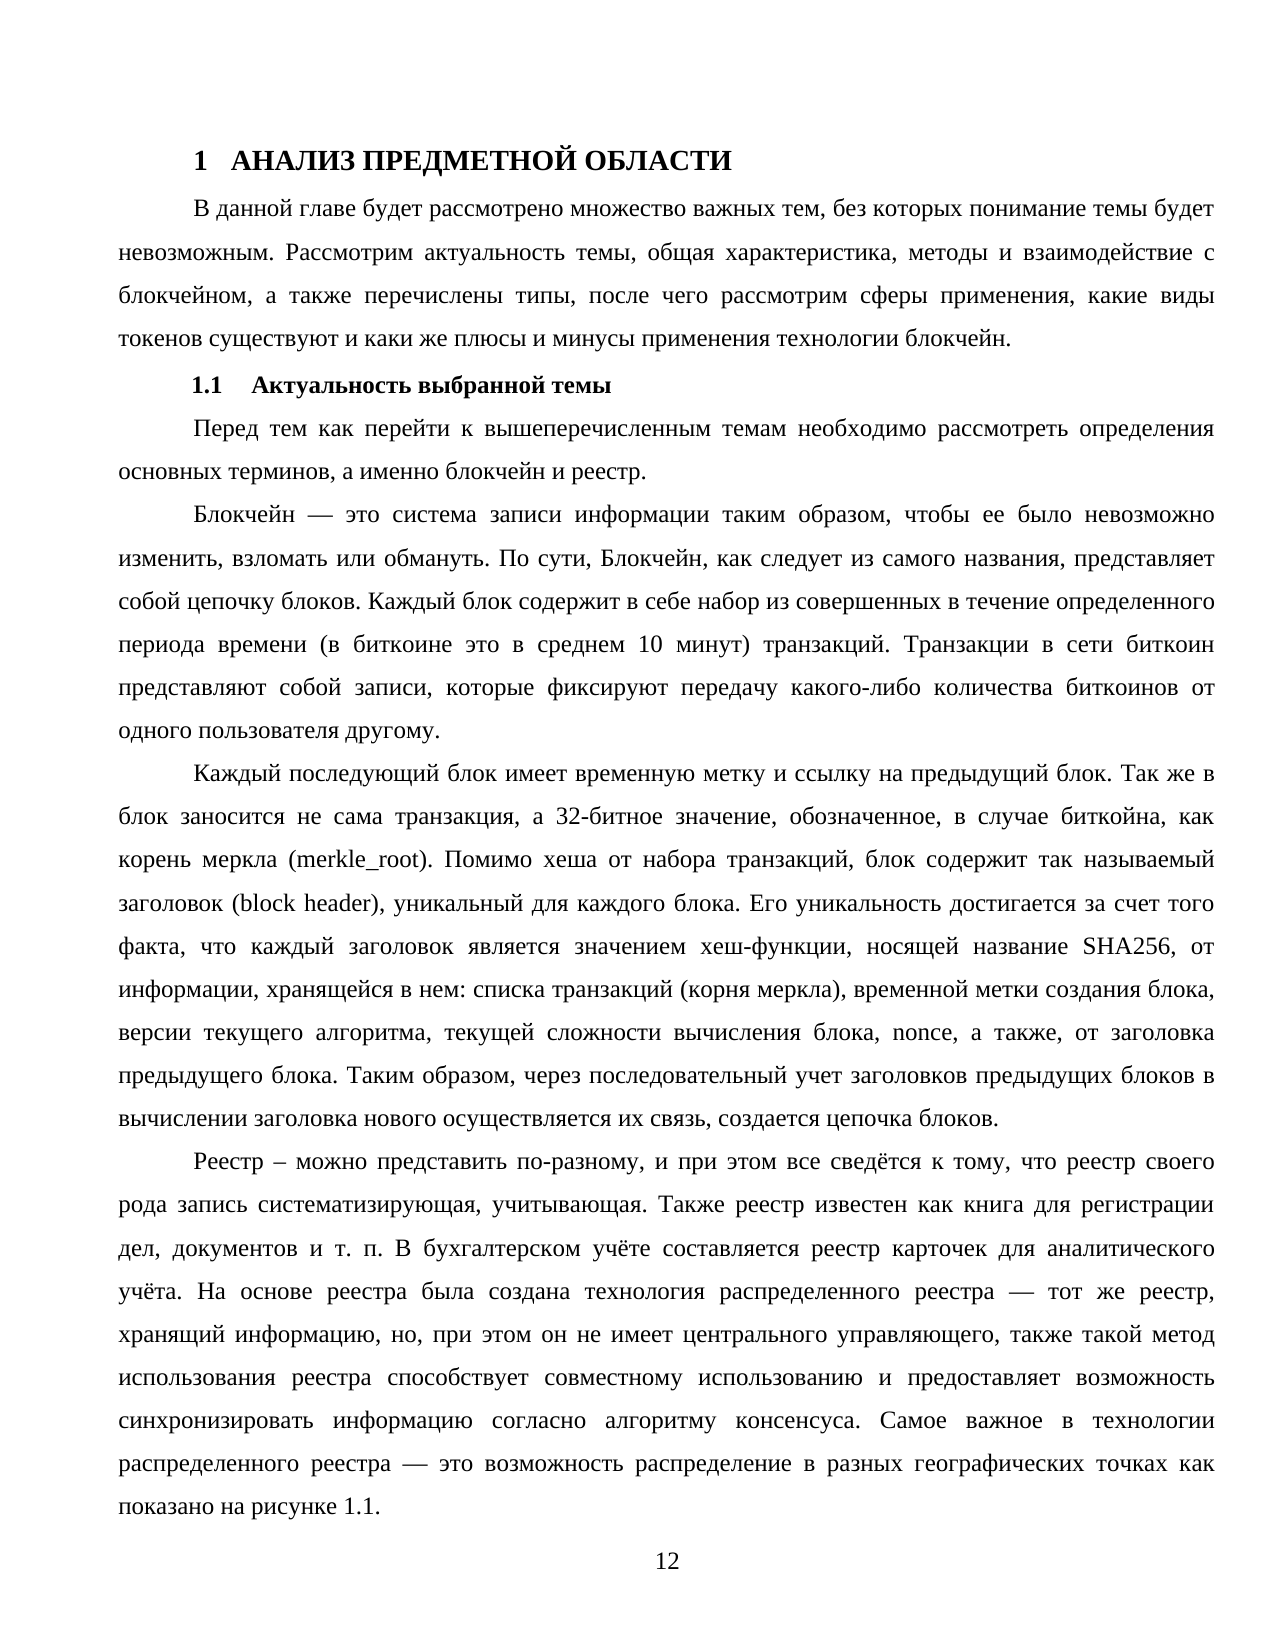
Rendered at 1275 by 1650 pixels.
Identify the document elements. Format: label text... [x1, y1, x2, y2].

subtitle Актуальность выбранной темы [191, 370, 1216, 399]
text Блокчейн — это система записи информации таким образом, чтобы ее было невозможно изменить, взломать или обмануть. По сути, Блокчейн, как следует из самого названия, представляет собой цепочку блоков. Каждый блок содержит в себе набор из совершенных в течение определенного периода времени (в биткоине это в среднем 10 минут) транзакций. Транзакции в сети биткоин представляют собой записи, которые фиксируют передачу какого-либо количества биткоинов от одного пользователя другому. [118, 499, 1216, 744]
text Перед тем как перейти к вышеперечисленным темам необходимо рассмотреть определения основных терминов, а именно блокчейн и реестр. [118, 413, 1216, 485]
text Каждый последующий блок имеет временную метку и ссылку на предыдущий блок. Так же в блок заносится не сама транзакция, а 32-битное значение, обозначенное, в случае биткойна, как корень меркла (merkle_root). Помимо хеша от набора транзакций, блок содержит так называемый заголовок (block header), уникальный для каждого блока. Его уникальность достигается за счет того факта, что каждый заголовок является значением хеш-функции, носящей название SHA256, от информации, хранящейся в нем: списка транзакций (корня меркла), временной метки создания блока, версии текущего алгоритма, текущей сложности вычисления блока, nonce, а также, от заголовка предыдущего блока. Таким образом, через последовательный учет заголовков предыдущих блоков в вычислении заголовка нового осуществляется их связь, создается цепочка блоков. [118, 758, 1216, 1132]
subtitle АНАЛИЗ ПРЕДМЕТНОЙ ОБЛАСТИ [193, 143, 1216, 177]
text Реестр – можно представить по-разному, и при этом все сведётся к тому, что реестр своего рода запись систематизирующая, учитывающая. Также реестр известен как книга для регистрации дел, документов и т. п. В бухгалтерском учёте составляется реестр карточек для аналитического учёта. На основе реестра была создана технология распределенного реестра — тот же реестр, хранящий информацию, но, при этом он не имеет центрального управляющего, также такой метод использования реестра способствует совместному использованию и предоставляет возможность синхронизировать информацию согласно алгоритму консенсуса. Самое важное в технологии распределенного реестра — это возможность распределение в разных географических точках как показано на рисунке 1.1. [118, 1146, 1216, 1520]
text В данной главе будет рассмотрено множество важных тем, без которых понимание темы будет невозможным. Рассмотрим актуальность темы, общая характеристика, методы и взаимодействие с блокчейном, а также перечислены типы, после чего рассмотрим сферы применения, какие виды токенов существуют и каки же плюсы и минусы применения технологии блокчейн. [118, 193, 1216, 352]
